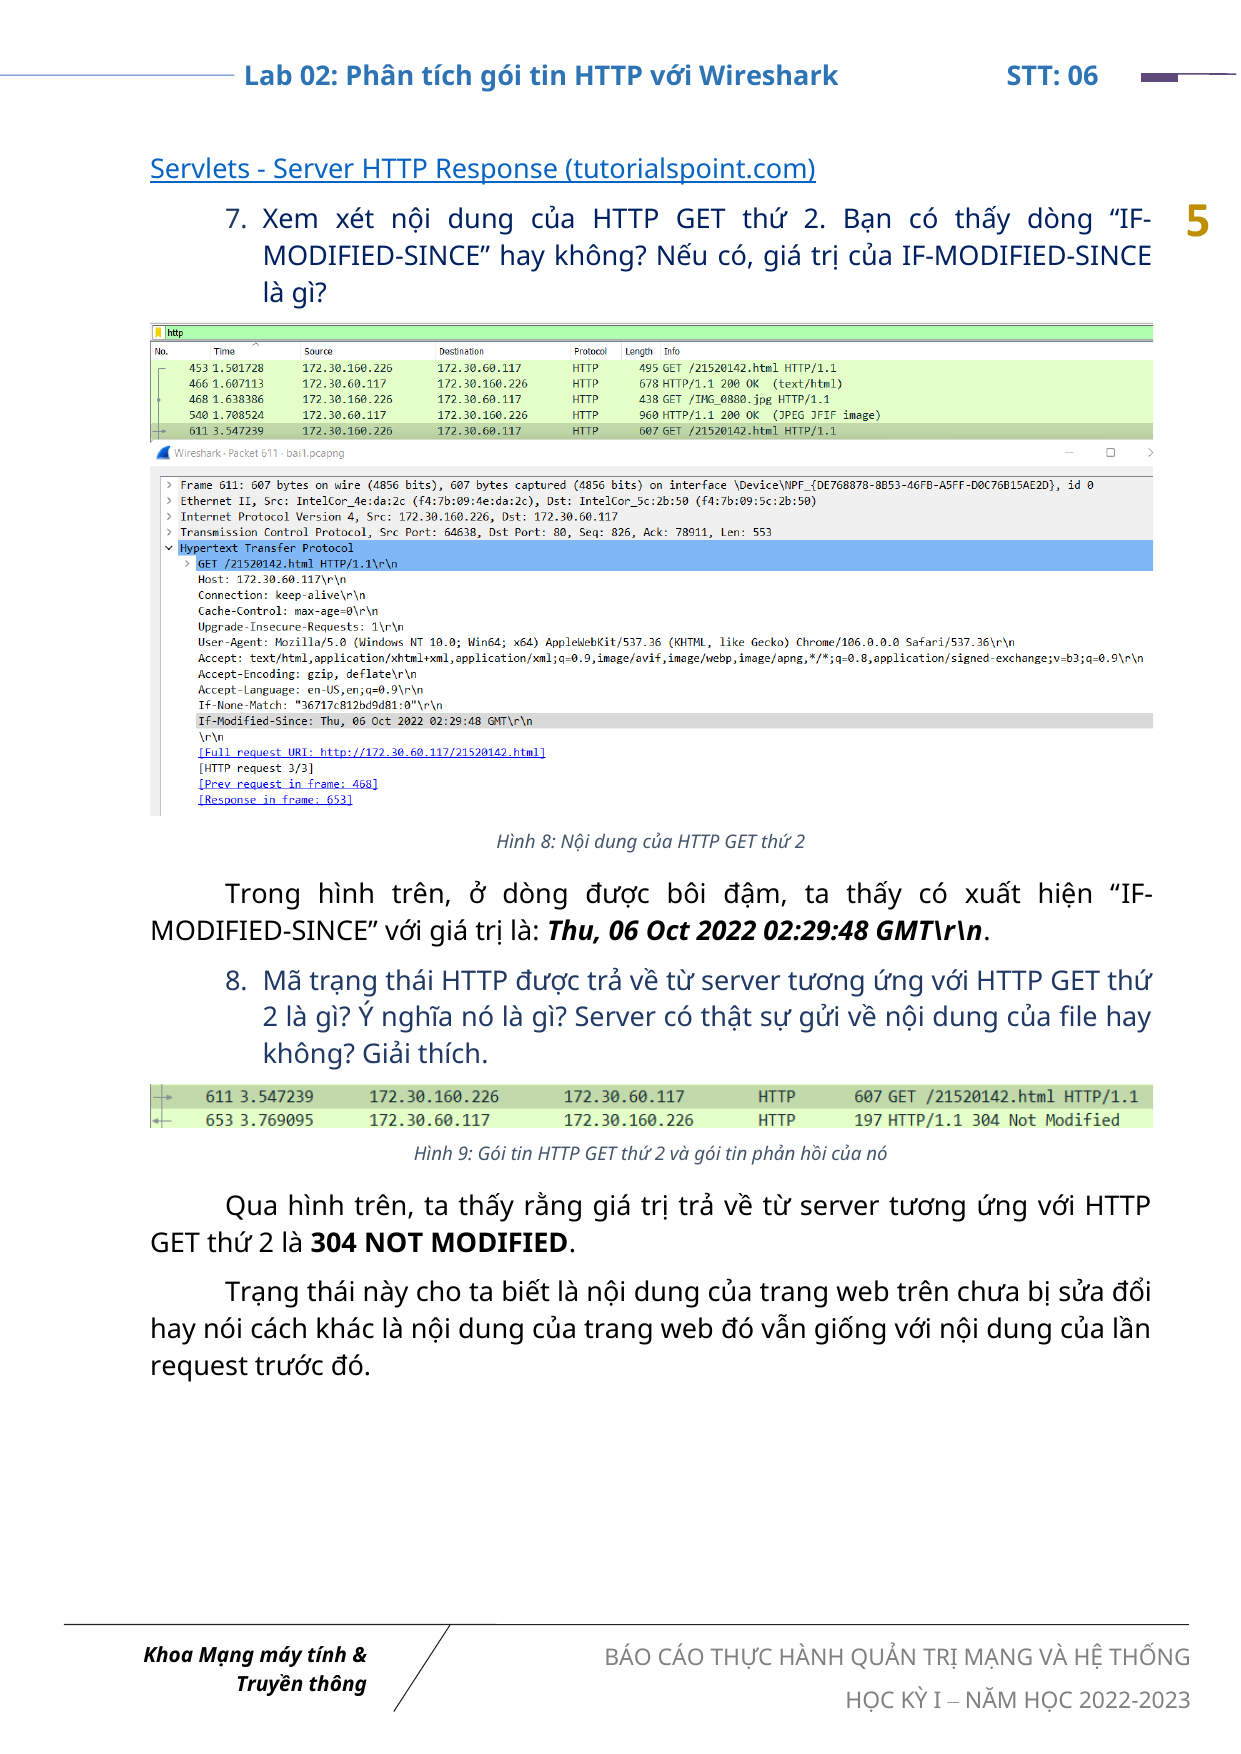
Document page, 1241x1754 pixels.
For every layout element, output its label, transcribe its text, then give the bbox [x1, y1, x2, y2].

text Trong hình trên, ở dòng được bôi đậm, ta thấy có xuất hiện “IF-MODIFIED-SINCE” với giá trị là: Thu, 06 Oct 2022 02:29:48 GMT\r\n. [150, 875, 1153, 948]
text Qua hình trên, ta thấy rằng giá trị trả về từ server tương ứng với HTTP GET thứ 2 là 304 NOT MODIFIED. [150, 1186, 1153, 1260]
text Servlets - Server HTTP Response (tutorialspoint.com) [150, 150, 1153, 187]
picture [150, 322, 1154, 816]
text Trạng thái này cho ta biết là nội dung của trang web trên chưa bị sửa đổi hay nói cách khác là nội dung của trang web đó vẫn giống với nội dung của lần request trước đó. [150, 1272, 1153, 1383]
list Xem xét nội dung của HTTP GET thứ 2. Bạn có thấy dòng “IF-MODIFIED-SINCE” hay không? Nếu có, giá trị của IF-MODIFIED-SINCE là gì? [225, 199, 1153, 310]
list Mã trạng thái HTTP được trả về từ server tương ứng với HTTP GET thứ 2 là gì? Ý nghĩa nó là gì? Server có thật sự gửi về nội dung của file hay không? Giải thích. [225, 961, 1153, 1072]
picture [150, 1084, 1154, 1128]
